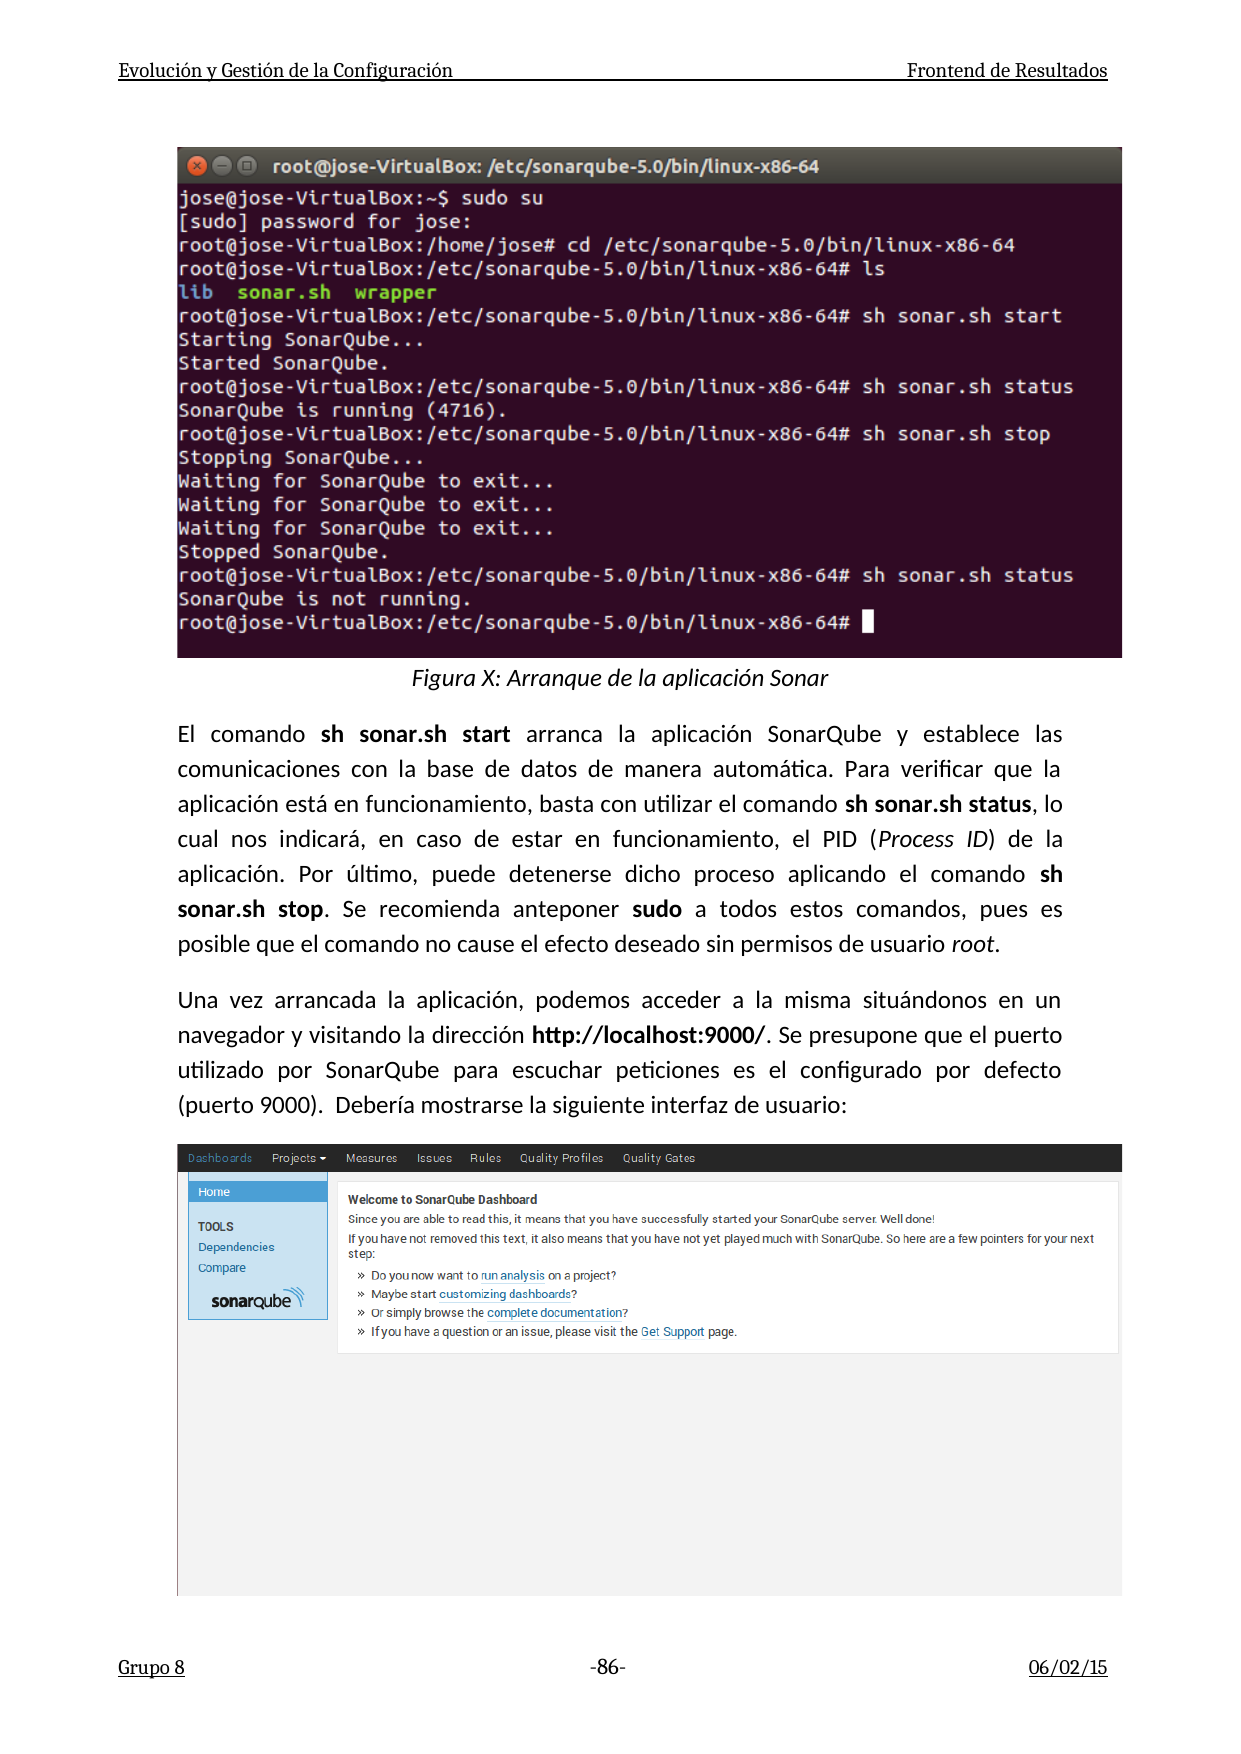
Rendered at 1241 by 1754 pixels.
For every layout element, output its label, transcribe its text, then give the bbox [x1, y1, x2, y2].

text Figura X: Arranque de la aplicación Sonar [177, 662, 1063, 693]
text Una vez arrancada la aplicación, podemos acceder a la misma situándonos en un navegador y visitando la dirección http://localhost:9000/. Se presupone que el puerto utilizado por SonarQube para escuchar peticiones es el configurado por defecto (puerto 9000). Debería mostrarse la siguiente interfaz de usuario: [177, 984, 1063, 1119]
text El comando sh sonar.sh start arranca la aplicación SonarQube y establece las comunicaciones con la base de datos de manera automática. Para verificar que la aplicación está en funcionamiento, basta con utilizar el comando sh sonar.sh status, lo cual nos indicará, en caso de estar en funcionamiento, el PID (Process ID) de la aplicación. Por último, puede detenerse dicho proceso aplicando el comando sh sonar.sh stop. Se recomienda anteponer sudo a todos estos comandos, pues es posible que el comando no cause el efecto deseado sin permisos de usuario root. [177, 718, 1063, 958]
picture [177, 147, 1123, 658]
picture [177, 1144, 1123, 1596]
